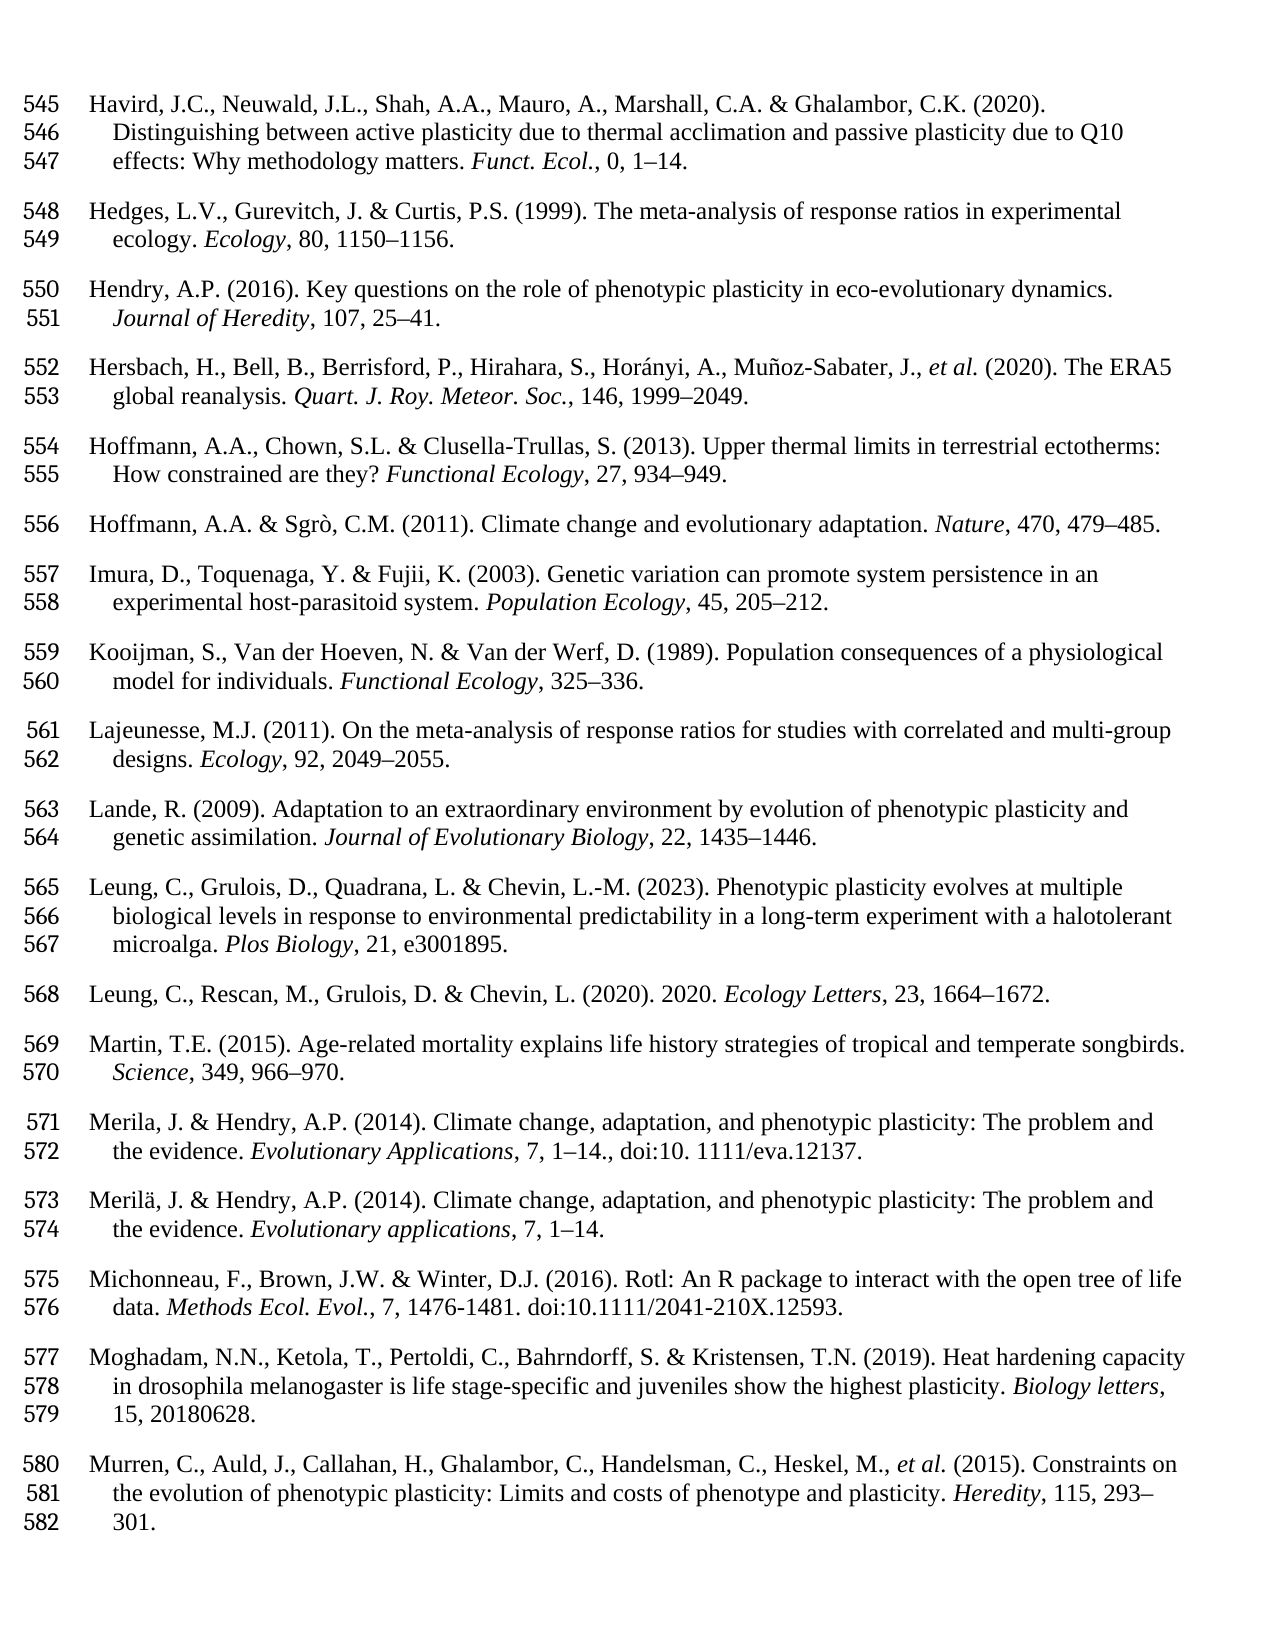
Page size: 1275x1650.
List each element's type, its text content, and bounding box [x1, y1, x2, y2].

text Imura, D., Toquenaga, Y. & Fujii, K. (2003). Genetic variation can promote system persistence in an experimental host-parasitoid system. Population Ecology, 45, 205–212. [89, 559, 1186, 616]
text Lande, R. (2009). Adaptation to an extraordinary environment by evolution of phenotypic plasticity and genetic assimilation. Journal of Evolutionary Biology, 22, 1435–1446. [89, 794, 1186, 851]
text Merilä, J. & Hendry, A.P. (2014). Climate change, adaptation, and phenotypic plasticity: The problem and the evidence. Evolutionary applications, 7, 1–14. [89, 1185, 1186, 1243]
text Lajeunesse, M.J. (2011). On the meta-analysis of response ratios for studies with correlated and multi-group designs. Ecology, 92, 2049–2055. [89, 715, 1186, 773]
text Hoffmann, A.A. & Sgrò, C.M. (2011). Climate change and evolutionary adaptation. Nature, 470, 479–485. [89, 509, 1186, 538]
text Michonneau, F., Brown, J.W. & Winter, D.J. (2016). Rotl: An R package to interact with the open tree of life data. Methods Ecol. Evol., 7, 1476-1481. doi:10.1111/2041-210X.12593. [89, 1264, 1186, 1321]
text Martin, T.E. (2015). Age-related mortality explains life history strategies of tropical and temperate songbirds. Science, 349, 966–970. [89, 1029, 1186, 1086]
text Merila, J. & Hendry, A.P. (2014). Climate change, adaptation, and phenotypic plasticity: The problem and the evidence. Evolutionary Applications, 7, 1–14., doi:10. 1111/eva.12137. [89, 1107, 1186, 1164]
text Hersbach, H., Bell, B., Berrisford, P., Hirahara, S., Horányi, A., Muñoz-Sabater, J., et al. (2020). The ERA5 global reanalysis. Quart. J. Roy. Meteor. Soc., 146, 1999–2049. [89, 352, 1186, 410]
text Hoffmann, A.A., Chown, S.L. & Clusella-Trullas, S. (2013). Upper thermal limits in terrestrial ectotherms: How constrained are they? Functional Ecology, 27, 934–949. [89, 431, 1186, 488]
text Hendry, A.P. (2016). Key questions on the role of phenotypic plasticity in eco-evolutionary dynamics. Journal of Heredity, 107, 25–41. [89, 274, 1186, 332]
text Moghadam, N.N., Ketola, T., Pertoldi, C., Bahrndorff, S. & Kristensen, T.N. (2019). Heat hardening capacity in drosophila melanogaster is life stage-specific and juveniles show the highest plasticity. Biology letters, 15, 20180628. [89, 1342, 1186, 1428]
text Kooijman, S., Van der Hoeven, N. & Van der Werf, D. (1989). Population consequences of a physiological model for individuals. Functional Ecology, 325–336. [89, 637, 1186, 694]
text Leung, C., Rescan, M., Grulois, D. & Chevin, L. (2020). 2020. Ecology Letters, 23, 1664–1672. [89, 979, 1186, 1008]
text Murren, C., Auld, J., Callahan, H., Ghalambor, C., Handelsman, C., Heskel, M., et al. (2015). Constraints on the evolution of phenotypic plasticity: Limits and costs of phenotype and plasticity. Heredity, 115, 293–301. [89, 1449, 1186, 1535]
text Hedges, L.V., Gurevitch, J. & Curtis, P.S. (1999). The meta-analysis of response ratios in experimental ecology. Ecology, 80, 1150–1156. [89, 196, 1186, 253]
text Leung, C., Grulois, D., Quadrana, L. & Chevin, L.-M. (2023). Phenotypic plasticity evolves at multiple biological levels in response to environmental predictability in a long-term experiment with a halotolerant microalga. Plos Biology, 21, e3001895. [89, 872, 1186, 958]
text Havird, J.C., Neuwald, J.L., Shah, A.A., Mauro, A., Marshall, C.A. & Ghalambor, C.K. (2020). Distinguishing between active plasticity due to thermal acclimation and passive plasticity due to Q10 effects: Why methodology matters. Funct. Ecol., 0, 1–14. [89, 89, 1186, 175]
